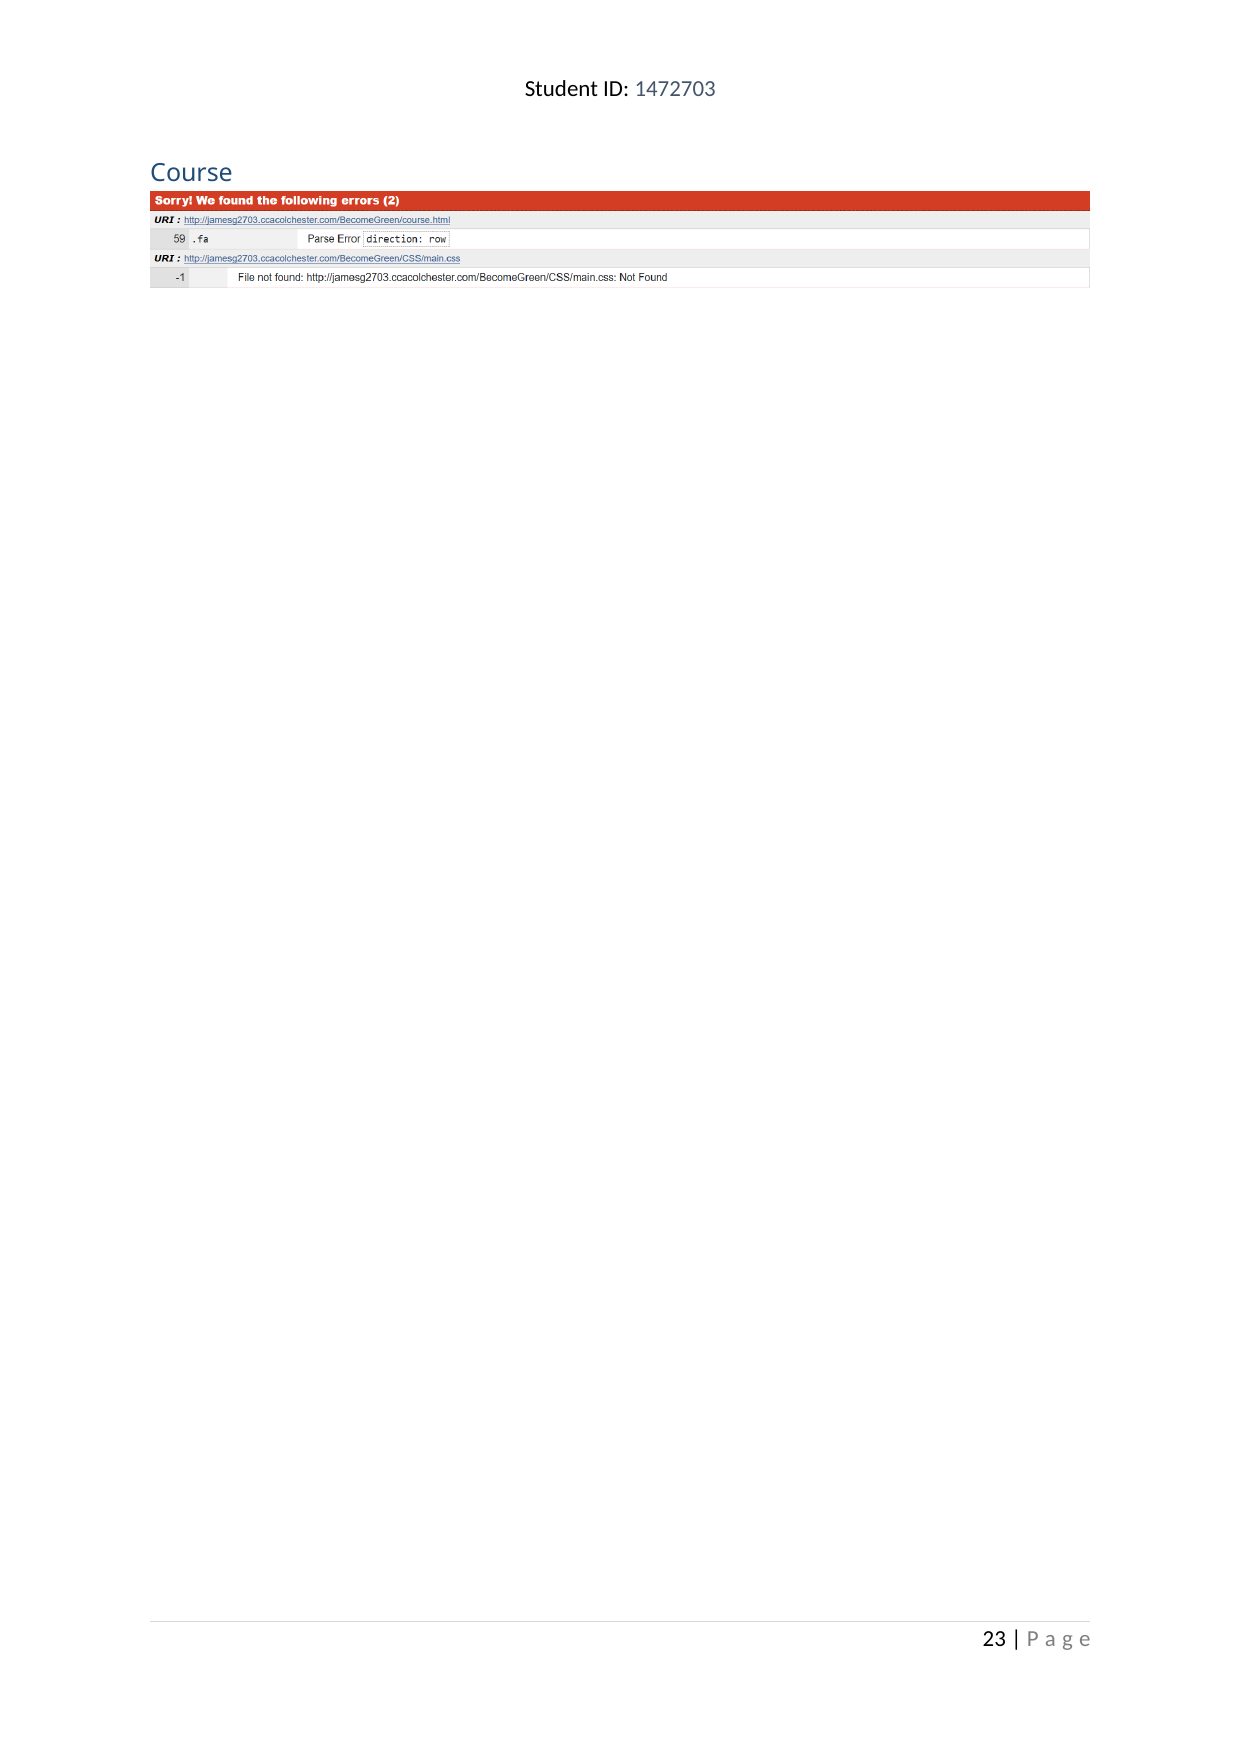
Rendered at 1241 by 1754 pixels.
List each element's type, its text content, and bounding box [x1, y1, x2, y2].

subtitle Course [150, 154, 1090, 188]
picture [150, 191, 1091, 289]
